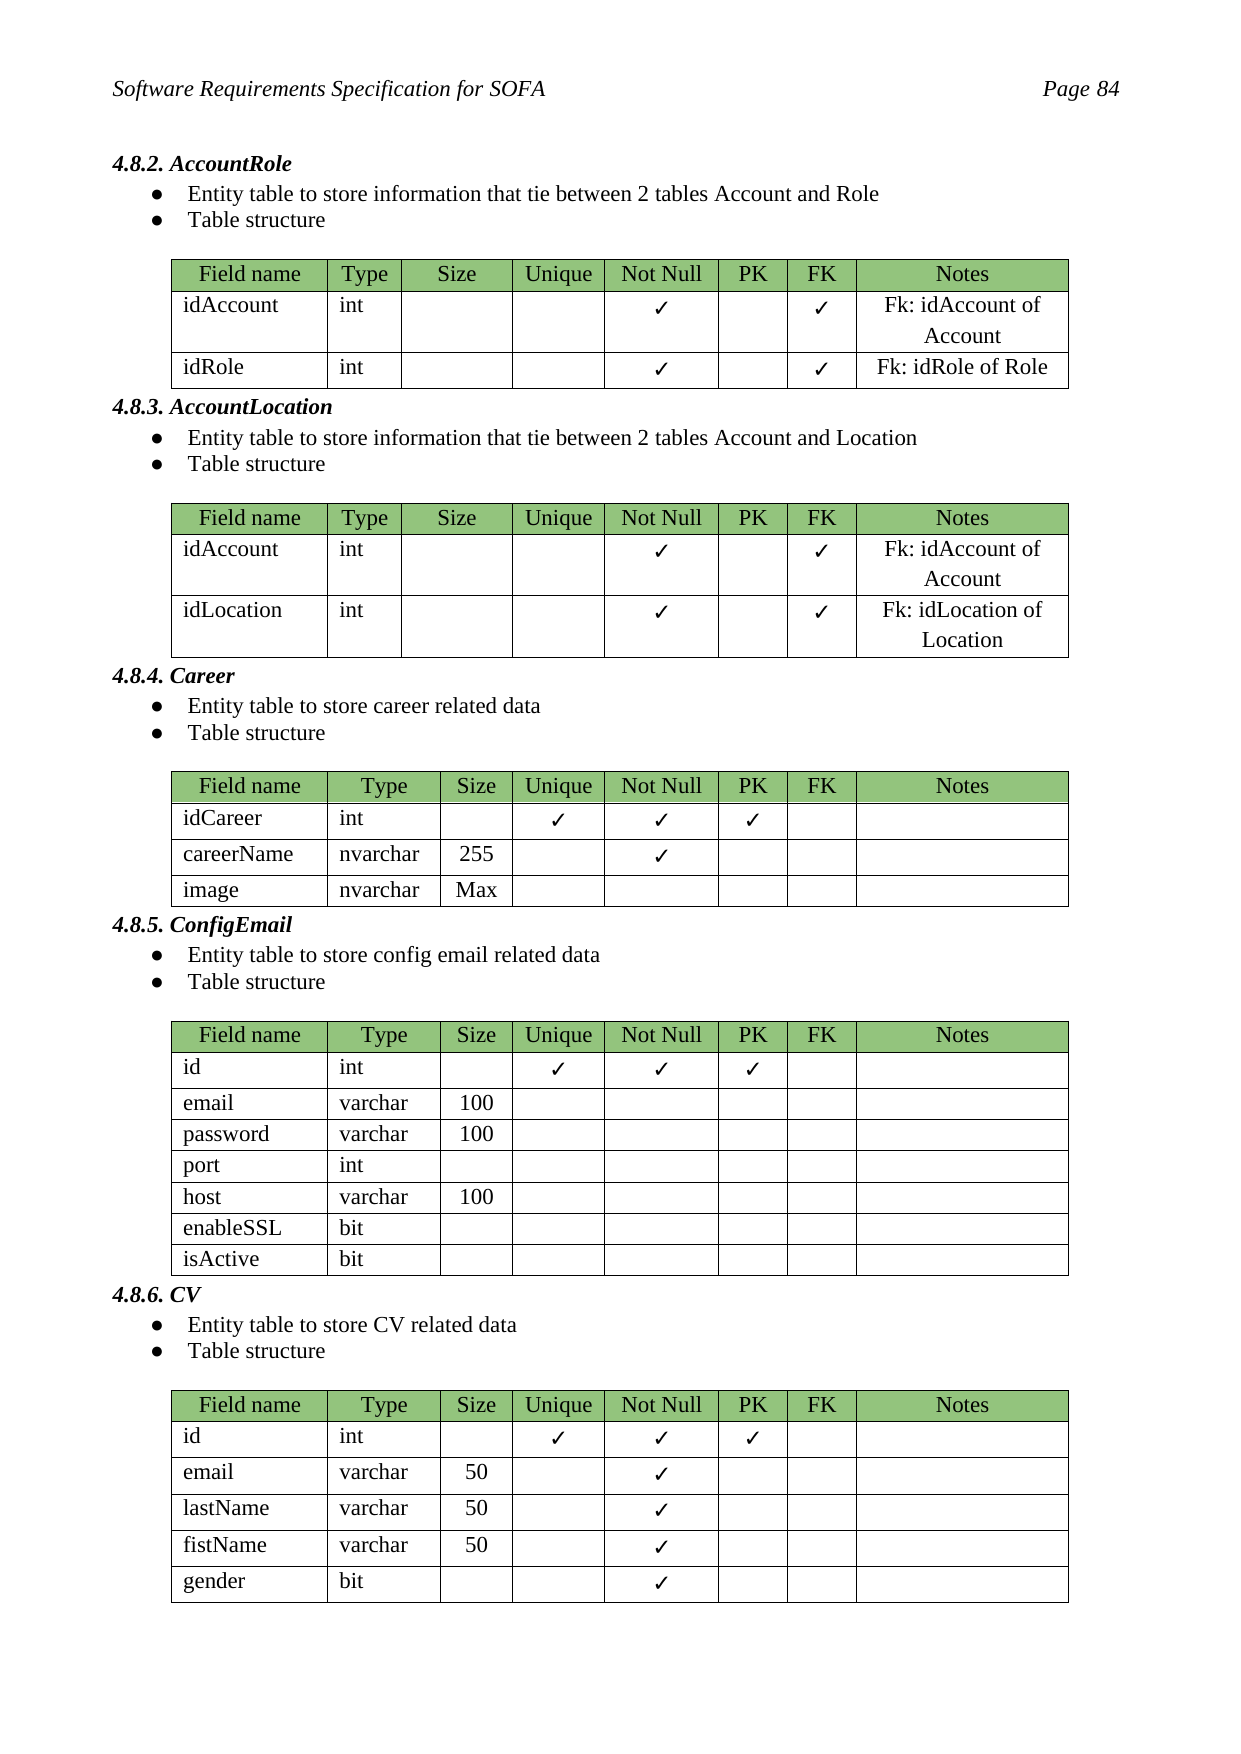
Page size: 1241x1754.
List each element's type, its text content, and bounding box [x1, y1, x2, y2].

table_cell ✓ [513, 1053, 604, 1088]
table_cell email [172, 1089, 327, 1119]
table_header Notes [857, 260, 1068, 291]
table_header Not Null [605, 260, 718, 291]
table_cell [719, 1458, 787, 1493]
table_cell [788, 1567, 856, 1602]
table_header Field name [172, 772, 327, 802]
list Entity table to store config email related data [150, 941, 1128, 968]
table_cell id [172, 1422, 327, 1457]
table_header Unique [513, 1391, 604, 1421]
subtitle 4.8.3. AccountLocation [112, 393, 1128, 420]
table_cell [513, 353, 604, 388]
table_cell [605, 1245, 718, 1275]
table_cell [857, 840, 1068, 875]
table_cell [857, 876, 1068, 906]
table_cell ✓ [605, 596, 718, 657]
table_header Size [402, 504, 512, 534]
table_cell 50 [441, 1458, 512, 1493]
table_cell [857, 1567, 1068, 1602]
table_cell [513, 1567, 604, 1602]
table_cell int [328, 804, 440, 839]
table_cell [719, 876, 787, 906]
table_header PK [719, 772, 787, 802]
table_cell idCareer [172, 804, 327, 839]
table_cell int [328, 1151, 440, 1182]
table_cell [719, 1120, 787, 1150]
table_cell [402, 535, 512, 595]
table_cell varchar [328, 1183, 440, 1213]
table_header PK [719, 260, 787, 291]
table_cell 255 [441, 840, 512, 875]
table_cell [788, 876, 856, 906]
table_cell [605, 1089, 718, 1119]
table_cell [857, 1422, 1068, 1457]
table_cell [857, 1053, 1068, 1088]
table_header Type [328, 260, 401, 291]
table_cell [513, 1458, 604, 1493]
table_header Unique [513, 772, 604, 802]
table_cell ✓ [788, 353, 856, 388]
table_cell [513, 1120, 604, 1150]
list Table structure [150, 207, 1128, 233]
table_cell [857, 1214, 1068, 1244]
table_cell idLocation [172, 596, 327, 657]
table_cell [788, 804, 856, 839]
table_header Not Null [605, 1391, 718, 1421]
table_cell [788, 1120, 856, 1150]
table_cell gender [172, 1567, 327, 1602]
subtitle 4.8.2. AccountRole [112, 150, 1128, 176]
table_cell nvarchar [328, 840, 440, 875]
table_header Field name [172, 1391, 327, 1421]
table_header PK [719, 504, 787, 534]
table_header Type [328, 772, 440, 802]
table_cell idAccount [172, 292, 327, 352]
table_cell [857, 1183, 1068, 1213]
table_cell [788, 1422, 856, 1457]
table_cell 50 [441, 1495, 512, 1529]
table_cell ✓ [605, 292, 718, 352]
table_cell [788, 1245, 856, 1275]
table_header FK [788, 772, 856, 802]
table_cell ✓ [719, 804, 787, 839]
table_header Notes [857, 504, 1068, 534]
table_cell ✓ [605, 1495, 718, 1529]
table_header FK [788, 1391, 856, 1421]
table_cell [788, 1531, 856, 1566]
table_cell bit [328, 1214, 440, 1244]
table_cell ✓ [788, 292, 856, 352]
list Table structure [150, 450, 1128, 476]
table_header PK [719, 1022, 787, 1052]
subtitle 4.8.5. ConfigEmail [112, 911, 1128, 938]
table_cell [402, 596, 512, 657]
table_cell [719, 840, 787, 875]
table_cell [788, 1151, 856, 1182]
table_cell [788, 1214, 856, 1244]
table_header Unique [513, 1022, 604, 1052]
table_cell [857, 1245, 1068, 1275]
table_cell [857, 1120, 1068, 1150]
table_cell [857, 1151, 1068, 1182]
table_header FK [788, 260, 856, 291]
table_cell idRole [172, 353, 327, 388]
table_cell [605, 876, 718, 906]
table_cell [719, 1214, 787, 1244]
table_cell [719, 1089, 787, 1119]
table_cell int [328, 353, 401, 388]
table_cell idAccount [172, 535, 327, 595]
table_cell [719, 1151, 787, 1182]
table_cell [719, 1495, 787, 1529]
table_cell [788, 1495, 856, 1529]
table_cell bit [328, 1245, 440, 1275]
table_cell [719, 353, 787, 388]
table_cell id [172, 1053, 327, 1088]
table_cell [513, 292, 604, 352]
table_cell Fk: idLocation of Location [857, 596, 1068, 657]
table_cell nvarchar [328, 876, 440, 906]
table_cell email [172, 1458, 327, 1493]
table_cell [719, 1245, 787, 1275]
table_header Size [441, 1022, 512, 1052]
table_header Unique [513, 504, 604, 534]
table_cell varchar [328, 1458, 440, 1493]
table_cell careerName [172, 840, 327, 875]
table_cell [857, 1495, 1068, 1529]
list Table structure [150, 1337, 1128, 1363]
table_cell enableSSL [172, 1214, 327, 1244]
list Entity table to store information that tie between 2 tables Account and Role [150, 180, 1128, 207]
table_cell lastName [172, 1495, 327, 1529]
table_cell Max [441, 876, 512, 906]
table_cell [605, 1183, 718, 1213]
table_cell [441, 804, 512, 839]
table_cell varchar [328, 1531, 440, 1566]
table_cell [857, 1458, 1068, 1493]
table_cell [857, 1531, 1068, 1566]
table_cell ✓ [605, 1458, 718, 1493]
table_cell [605, 1151, 718, 1182]
table_header FK [788, 1022, 856, 1052]
table_cell [441, 1567, 512, 1602]
table_header Not Null [605, 504, 718, 534]
table_header Size [441, 1391, 512, 1421]
table_cell [788, 1458, 856, 1493]
table_cell int [328, 535, 401, 595]
table_cell ✓ [605, 1053, 718, 1088]
table_header Size [402, 260, 512, 291]
list Entity table to store career related data [150, 692, 1128, 718]
table_cell host [172, 1183, 327, 1213]
table_cell ✓ [788, 535, 856, 595]
table_cell int [328, 1053, 440, 1088]
table_cell [441, 1422, 512, 1457]
table_cell ✓ [605, 840, 718, 875]
table_cell varchar [328, 1495, 440, 1529]
table_cell varchar [328, 1089, 440, 1119]
table_cell isActive [172, 1245, 327, 1275]
table_header Notes [857, 1391, 1068, 1421]
table_header Not Null [605, 772, 718, 802]
table_cell Fk: idAccount of Account [857, 292, 1068, 352]
table_cell [513, 1089, 604, 1119]
table_cell ✓ [605, 1531, 718, 1566]
table_cell [513, 1531, 604, 1566]
table_cell [719, 1567, 787, 1602]
table_header Type [328, 1022, 440, 1052]
table_cell fistName [172, 1531, 327, 1566]
table_cell int [328, 292, 401, 352]
table_cell [719, 1531, 787, 1566]
table_cell [441, 1053, 512, 1088]
table_header Type [328, 504, 401, 534]
table_cell [441, 1214, 512, 1244]
table_header Notes [857, 772, 1068, 802]
table_header Field name [172, 1022, 327, 1052]
table_cell ✓ [605, 1422, 718, 1457]
table_cell [719, 292, 787, 352]
table_cell [605, 1120, 718, 1150]
table_cell [788, 1183, 856, 1213]
table_cell [605, 1214, 718, 1244]
subtitle 4.8.6. CV [112, 1281, 1128, 1307]
table_cell [402, 292, 512, 352]
subtitle 4.8.4. Career [112, 662, 1128, 688]
table_cell [402, 353, 512, 388]
table_header Size [441, 772, 512, 802]
table_header FK [788, 504, 856, 534]
table_cell 50 [441, 1531, 512, 1566]
table_cell bit [328, 1567, 440, 1602]
list Table structure [150, 968, 1128, 994]
table_header Not Null [605, 1022, 718, 1052]
table_cell ✓ [719, 1422, 787, 1457]
table_header Notes [857, 1022, 1068, 1052]
table_cell varchar [328, 1120, 440, 1150]
table_cell password [172, 1120, 327, 1150]
table_cell [857, 1089, 1068, 1119]
table_cell [857, 804, 1068, 839]
table_cell ✓ [605, 353, 718, 388]
table_cell [788, 840, 856, 875]
table_cell [788, 1089, 856, 1119]
table_cell ✓ [605, 1567, 718, 1602]
table_cell [441, 1245, 512, 1275]
table_cell ✓ [788, 596, 856, 657]
table_cell [513, 596, 604, 657]
table_cell int [328, 596, 401, 657]
table_cell [513, 1245, 604, 1275]
table_cell [513, 876, 604, 906]
table_cell [719, 1183, 787, 1213]
table_cell int [328, 1422, 440, 1457]
table_cell 100 [441, 1183, 512, 1213]
table_cell [513, 1183, 604, 1213]
table_cell image [172, 876, 327, 906]
table_cell 100 [441, 1120, 512, 1150]
table_cell ✓ [605, 535, 718, 595]
table_header Type [328, 1391, 440, 1421]
table_header PK [719, 1391, 787, 1421]
table_cell [788, 1053, 856, 1088]
table_cell [513, 1214, 604, 1244]
table_header Field name [172, 260, 327, 291]
table_cell ✓ [605, 804, 718, 839]
table_cell [513, 535, 604, 595]
table_cell ✓ [513, 1422, 604, 1457]
table_cell port [172, 1151, 327, 1182]
list Entity table to store information that tie between 2 tables Account and Location [150, 423, 1128, 450]
table_header Field name [172, 504, 327, 534]
table_cell [719, 535, 787, 595]
table_cell Fk: idAccount of Account [857, 535, 1068, 595]
table_cell ✓ [513, 804, 604, 839]
table_cell [513, 1151, 604, 1182]
table_cell ✓ [719, 1053, 787, 1088]
table_header Unique [513, 260, 604, 291]
table_cell [513, 1495, 604, 1529]
table_cell [719, 596, 787, 657]
table_cell [513, 840, 604, 875]
table_cell Fk: idRole of Role [857, 353, 1068, 388]
list Table structure [150, 718, 1128, 745]
table_cell [441, 1151, 512, 1182]
list Entity table to store CV related data [150, 1311, 1128, 1337]
table_cell 100 [441, 1089, 512, 1119]
